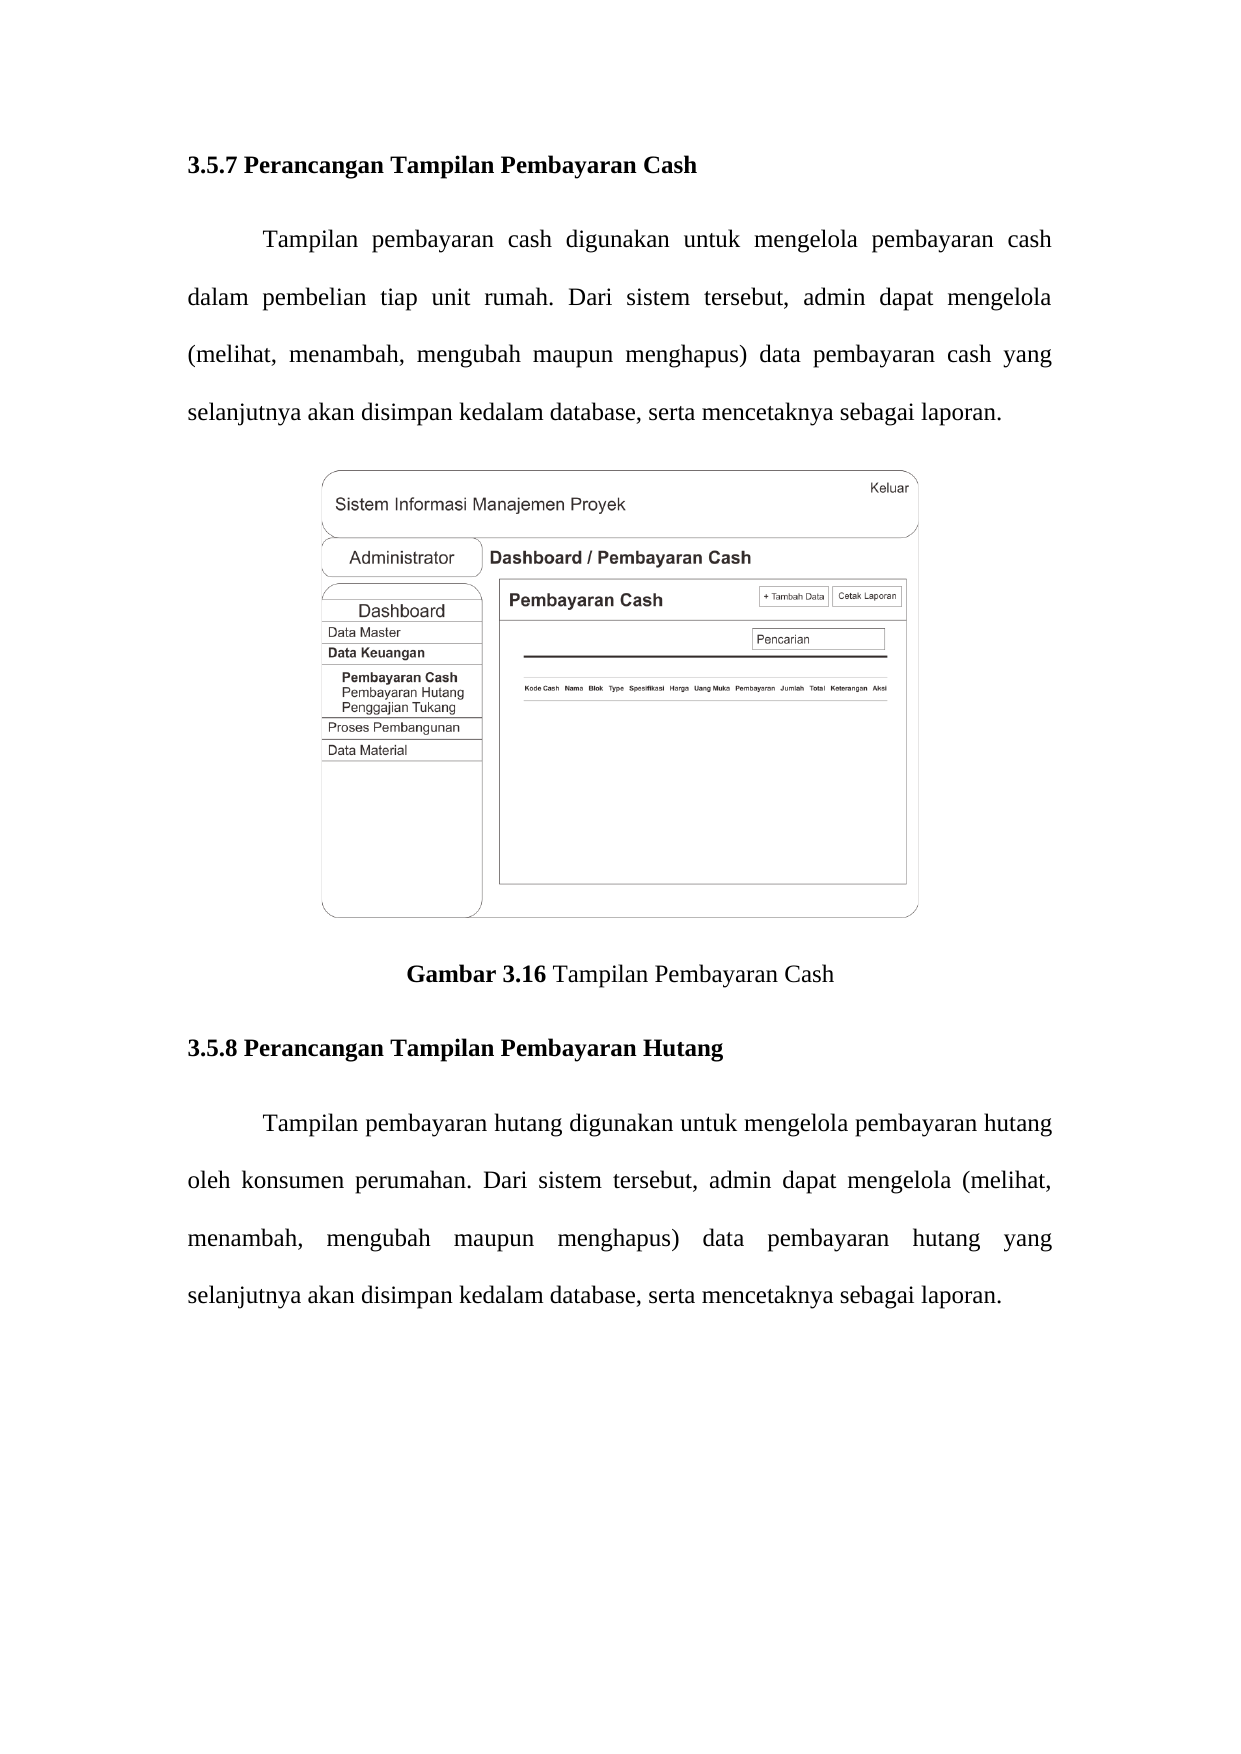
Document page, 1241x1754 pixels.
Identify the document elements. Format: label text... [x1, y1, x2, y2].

text Tampilan pembayaran hutang digunakan untuk mengelola pembayaran hutang oleh konsumen perumahan. Dari sistem tersebut, admin dapat mengelola (melihat, menambah, mengubah maupun menghapus) data pembayaran hutang yang selanjutnya akan disimpan kedalam database, serta mencetaknya sebagai laporan. [187, 1108, 1053, 1309]
text 3.5.8 Perancangan Tampilan Pembayaran Hutang [187, 1033, 1053, 1062]
text Gambar 3.16 Tampilan Pembayaran Cash [187, 959, 1053, 988]
picture [321, 470, 919, 918]
text 3.5.7 Perancangan Tampilan Pembayaran Cash [187, 150, 1053, 179]
text Tampilan pembayaran cash digunakan untuk mengelola pembayaran cash dalam pembelian tiap unit rumah. Dari sistem tersebut, admin dapat mengelola (melihat, menambah, mengubah maupun menghapus) data pembayaran cash yang selanjutnya akan disimpan kedalam database, serta mencetaknya sebagai laporan. [187, 224, 1053, 425]
